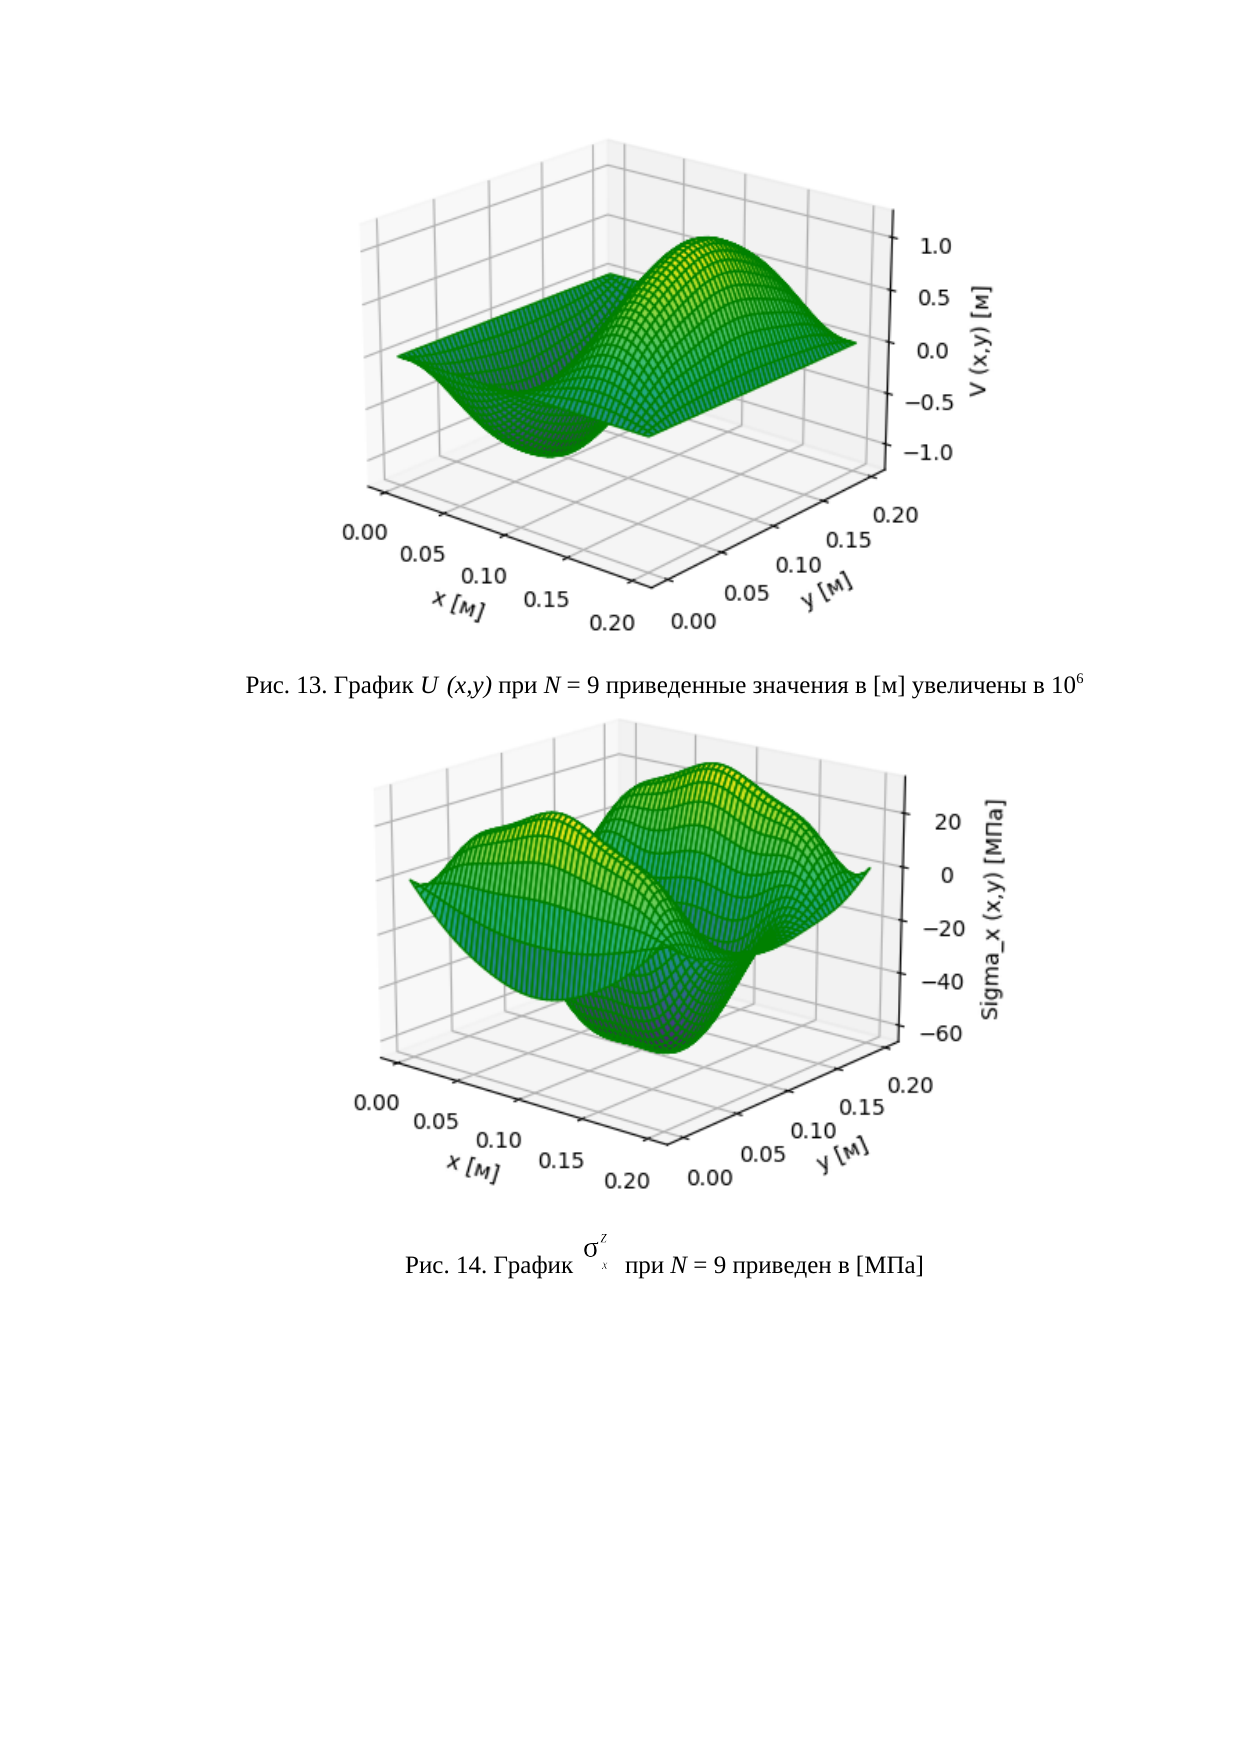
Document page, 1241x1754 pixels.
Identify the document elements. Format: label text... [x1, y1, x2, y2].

picture [313, 717, 1016, 1206]
text Рис. 13. График U (x,y) при N = 9 приведенные значения в [м] увеличены в 106 [177, 670, 1152, 698]
text Рис. 14. График при N = 9 приведен в [МПа] [177, 1224, 1152, 1279]
picture [320, 118, 1009, 651]
